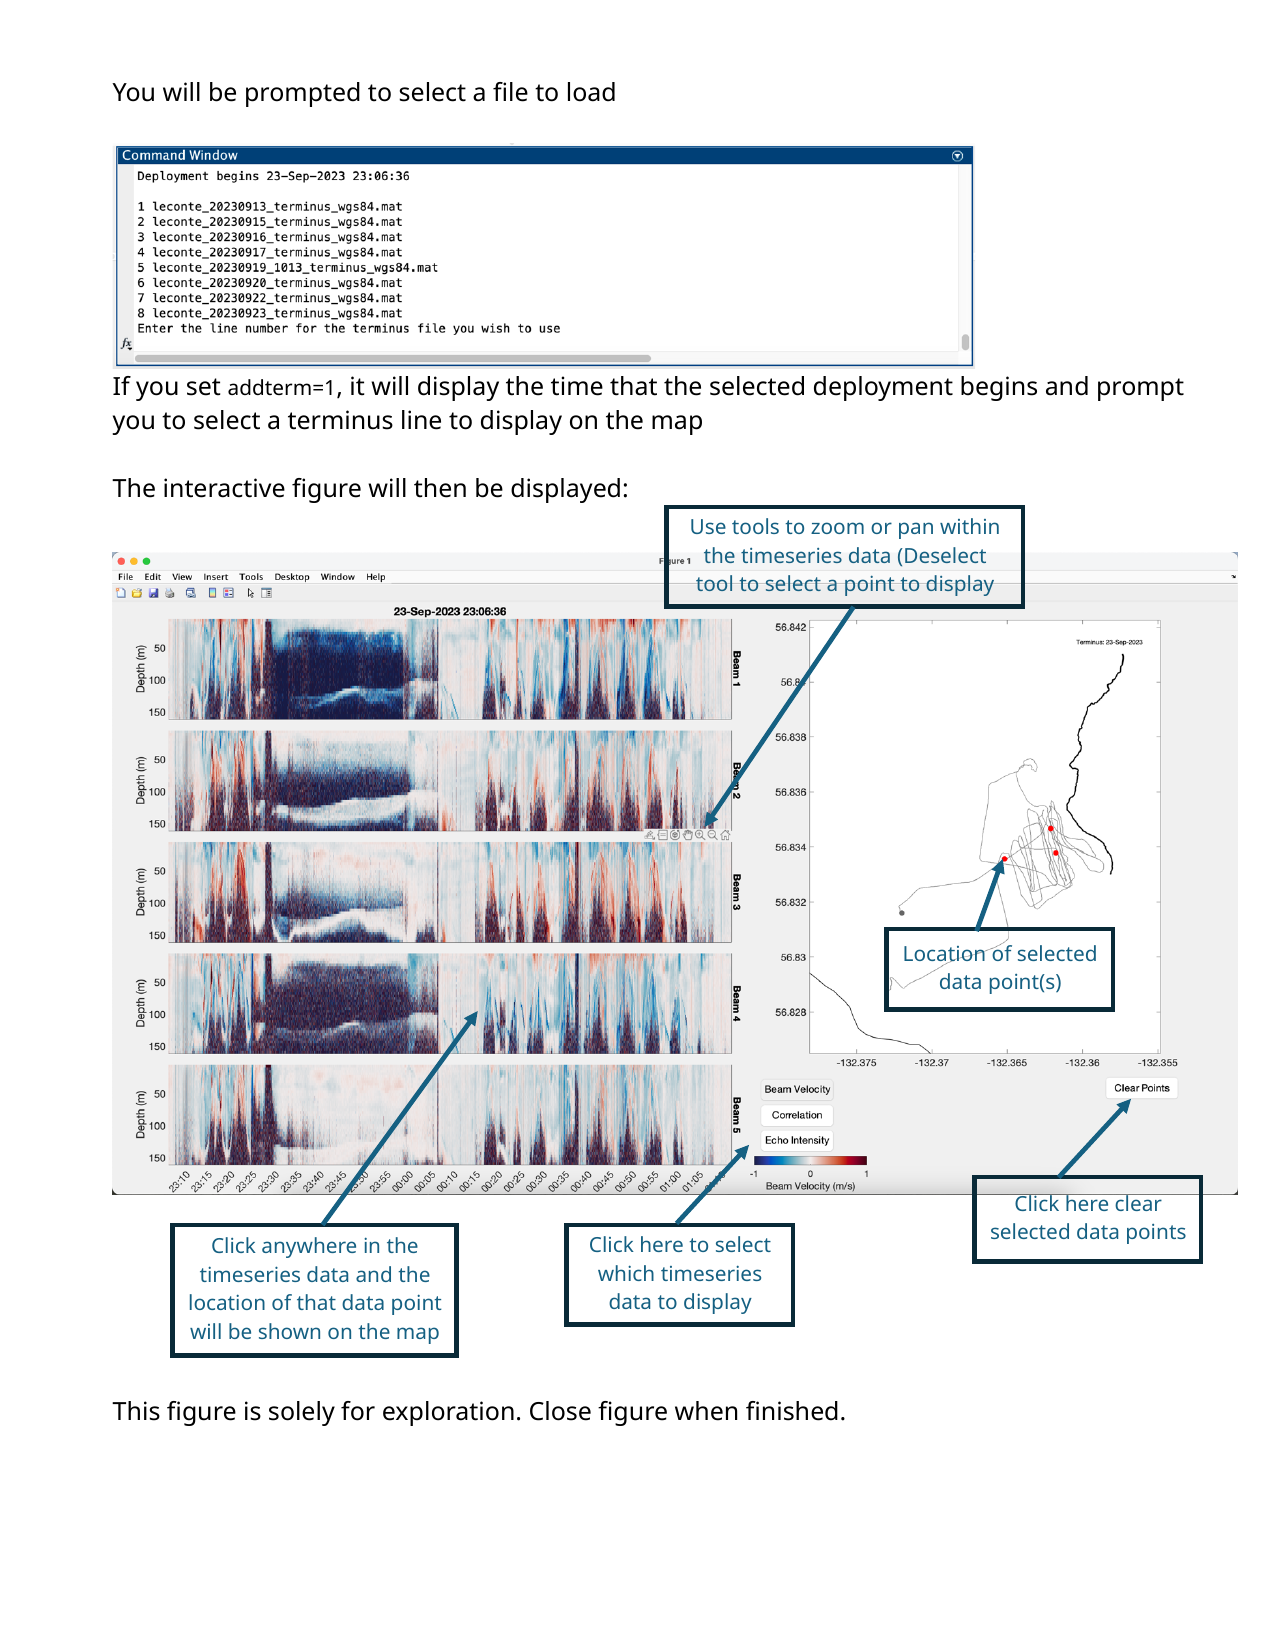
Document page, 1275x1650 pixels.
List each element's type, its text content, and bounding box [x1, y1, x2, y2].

picture [907, 552, 915, 561]
picture [850, 552, 856, 562]
text If you set addterm=1, it will display the time that the selected deployment begins and prompt you to select a terminus line to display on the map [112, 369, 1200, 437]
text You will be prompted to select a file to load [112, 75, 1200, 109]
picture [112, 552, 1238, 1195]
picture [669, 552, 1021, 604]
picture [977, 1179, 1199, 1195]
text This figure is solely for exploration. Close figure when finished. [112, 1393, 1200, 1427]
picture [112, 143, 976, 369]
text The interactive figure will then be displayed: [112, 471, 1200, 505]
